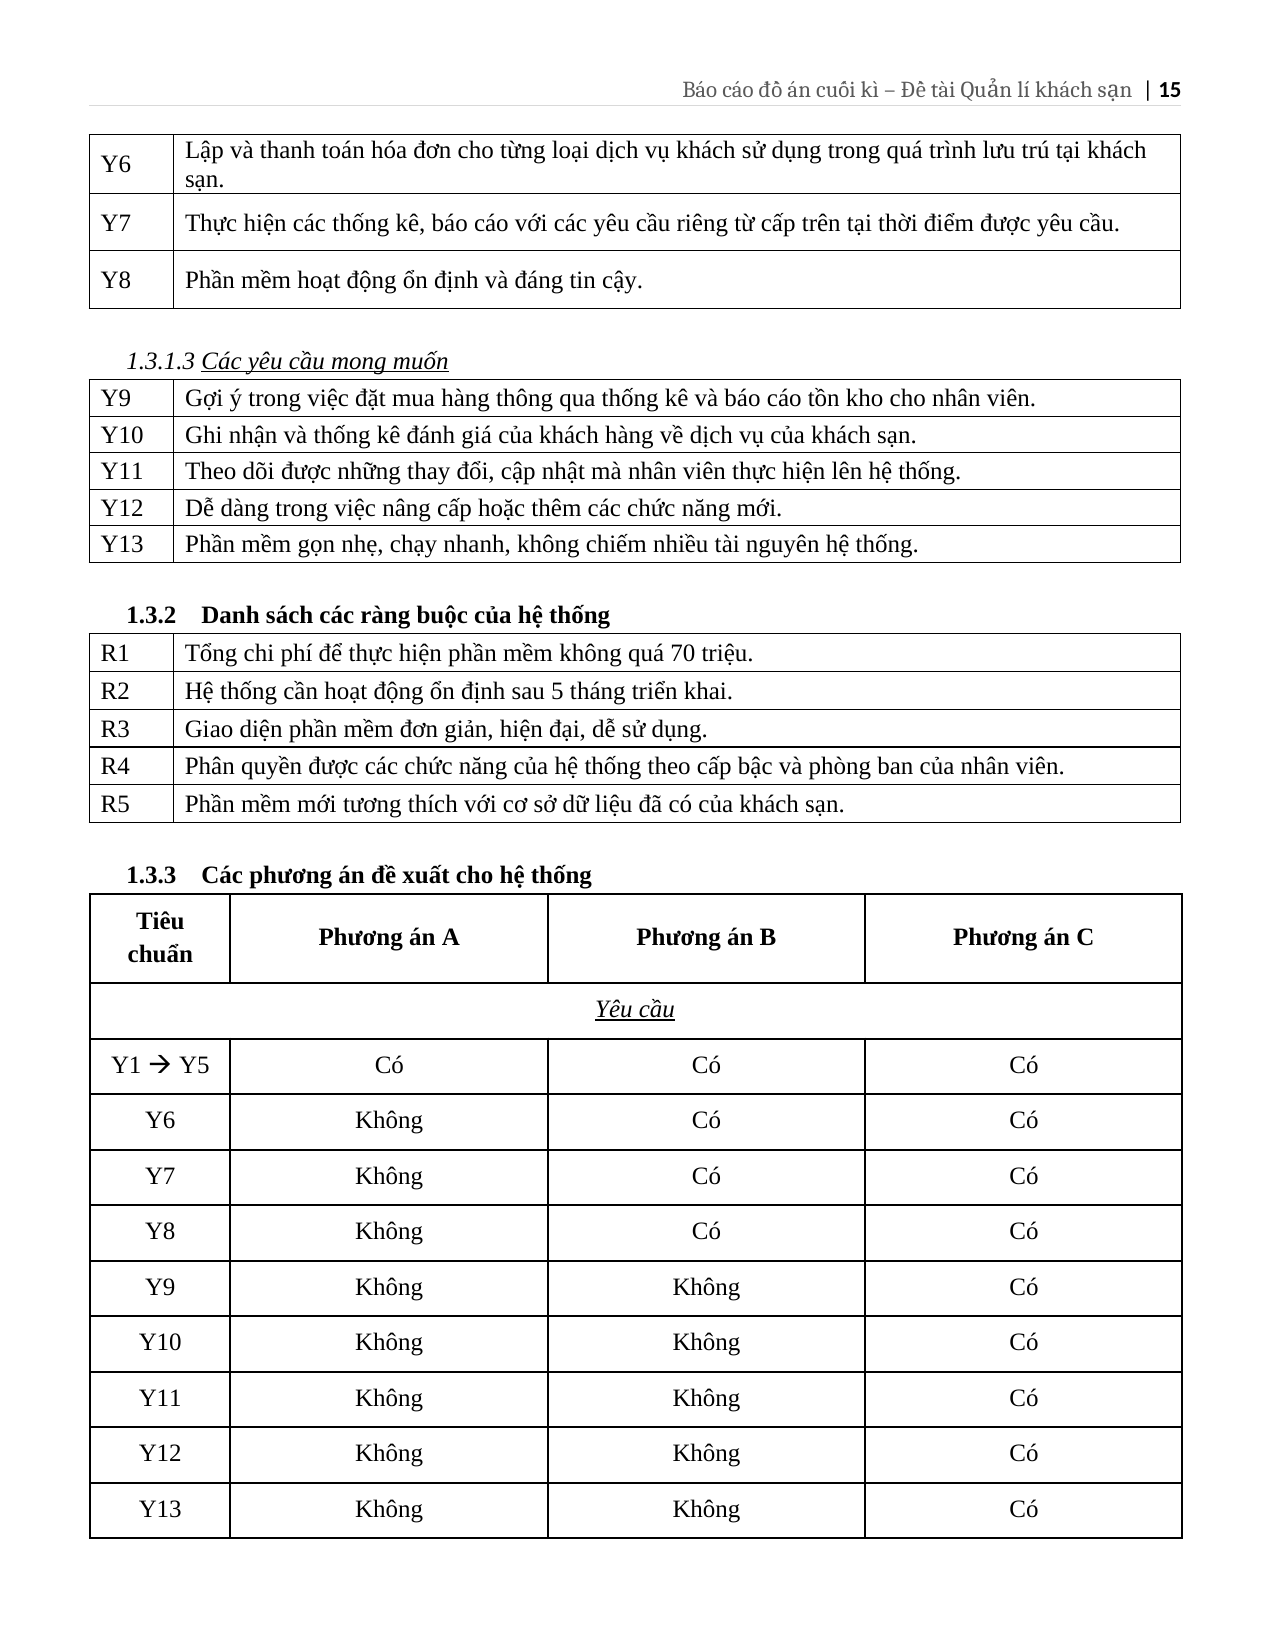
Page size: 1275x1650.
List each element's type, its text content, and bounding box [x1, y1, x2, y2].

table_cell Không [549, 1317, 864, 1371]
table_cell Phân quyền được các chức năng của hệ thống theo cấp bậc và phòng ban của nhân viên. [174, 748, 1180, 784]
table_cell Có [866, 1484, 1181, 1537]
table_cell Không [231, 1095, 547, 1148]
table_cell R4 [90, 748, 173, 784]
table_cell R3 [90, 710, 173, 746]
table_cell Y8 [91, 1206, 229, 1259]
table_cell Không [231, 1373, 547, 1426]
table_cell Y7 [91, 1151, 229, 1204]
table_cell Không [231, 1262, 547, 1315]
table_cell Y10 [90, 417, 173, 452]
table_header Lập và thanh toán hóa đơn cho từng loại dịch vụ khách sử dụng trong quá trình lưu trú tại khách sạn. [174, 135, 1180, 193]
table_cell Ghi nhận và thống kê đánh giá của khách hàng về dịch vụ của khách sạn. [174, 417, 1180, 452]
table_cell R5 [90, 785, 173, 822]
table_cell Có [866, 1151, 1181, 1204]
table_cell Phần mềm mới tương thích với cơ sở dữ liệu đã có của khách sạn. [174, 785, 1180, 822]
table_cell Y7 [90, 194, 173, 250]
table_cell Không [231, 1206, 547, 1259]
table_header Y6 [90, 135, 173, 193]
table_cell Không [549, 1262, 864, 1315]
table_cell Có [549, 1206, 864, 1259]
table_cell Thực hiện các thống kê, báo cáo với các yêu cầu riêng từ cấp trên tại thời điểm được yêu cầu. [174, 194, 1180, 250]
table_header Tiêu chuẩn [91, 895, 229, 982]
table_cell Y12 [90, 490, 173, 525]
table_cell Giao diện phần mềm đơn giản, hiện đại, dễ sử dụng. [174, 710, 1180, 746]
table_cell Có [866, 1262, 1181, 1315]
table_cell Có [866, 1373, 1181, 1426]
table_cell Có [866, 1095, 1181, 1148]
table_cell Theo dõi được những thay đổi, cập nhật mà nhân viên thực hiện lên hệ thống. [174, 453, 1180, 489]
table_cell Không [231, 1484, 547, 1537]
table_cell Phần mềm hoạt động ổn định và đáng tin cậy. [174, 251, 1180, 308]
table_header Phương án B [549, 895, 864, 982]
table_cell Không [231, 1428, 547, 1482]
table_cell Y9 [91, 1262, 229, 1315]
table_cell Không [231, 1151, 547, 1204]
table_header Gợi ý trong việc đặt mua hàng thông qua thống kê và báo cáo tồn kho cho nhân viên. [174, 380, 1180, 416]
table_cell Y11 [90, 453, 173, 489]
table_cell Không [549, 1484, 864, 1537]
table_cell Có [866, 1206, 1181, 1259]
table_header R1 [90, 634, 173, 671]
table_cell Y8 [90, 251, 173, 308]
table_header Tổng chi phí để thực hiện phần mềm không quá 70 triệu. [174, 634, 1180, 671]
subtitle Các phương án đề xuất cho hệ thống [126, 860, 1181, 889]
table_header Phương án C [866, 895, 1181, 982]
table_cell Y13 [91, 1484, 229, 1537]
table_cell Không [549, 1373, 864, 1426]
table_cell Hệ thống cần hoạt động ổn định sau 5 tháng triển khai. [174, 672, 1180, 709]
table_cell Phần mềm gọn nhẹ, chạy nhanh, không chiếm nhiều tài nguyên hệ thống. [174, 526, 1180, 562]
table_cell Y1 Y5 [91, 1040, 229, 1093]
table_cell Y6 [91, 1095, 229, 1148]
table_cell Yêu cầu [91, 984, 1181, 1037]
table_cell Không [549, 1428, 864, 1482]
table_cell R2 [90, 672, 173, 709]
table_cell Có [549, 1040, 864, 1093]
table_cell Có [866, 1040, 1181, 1093]
table_cell Có [549, 1151, 864, 1204]
table_cell Có [866, 1317, 1181, 1371]
table_cell Y12 [91, 1428, 229, 1482]
table_cell Không [231, 1317, 547, 1371]
table_header Phương án A [231, 895, 547, 982]
table_cell Có [866, 1428, 1181, 1482]
table_cell Y10 [91, 1317, 229, 1371]
table_cell Y13 [90, 526, 173, 562]
table_cell Y11 [91, 1373, 229, 1426]
subtitle Danh sách các ràng buộc của hệ thống [126, 600, 1181, 629]
table_header Y9 [90, 380, 173, 416]
subtitle Các yêu cầu mong muốn [126, 346, 1181, 375]
table_cell Có [549, 1095, 864, 1148]
table_cell Có [231, 1040, 547, 1093]
table_cell Dễ dàng trong việc nâng cấp hoặc thêm các chức năng mới. [174, 490, 1180, 525]
